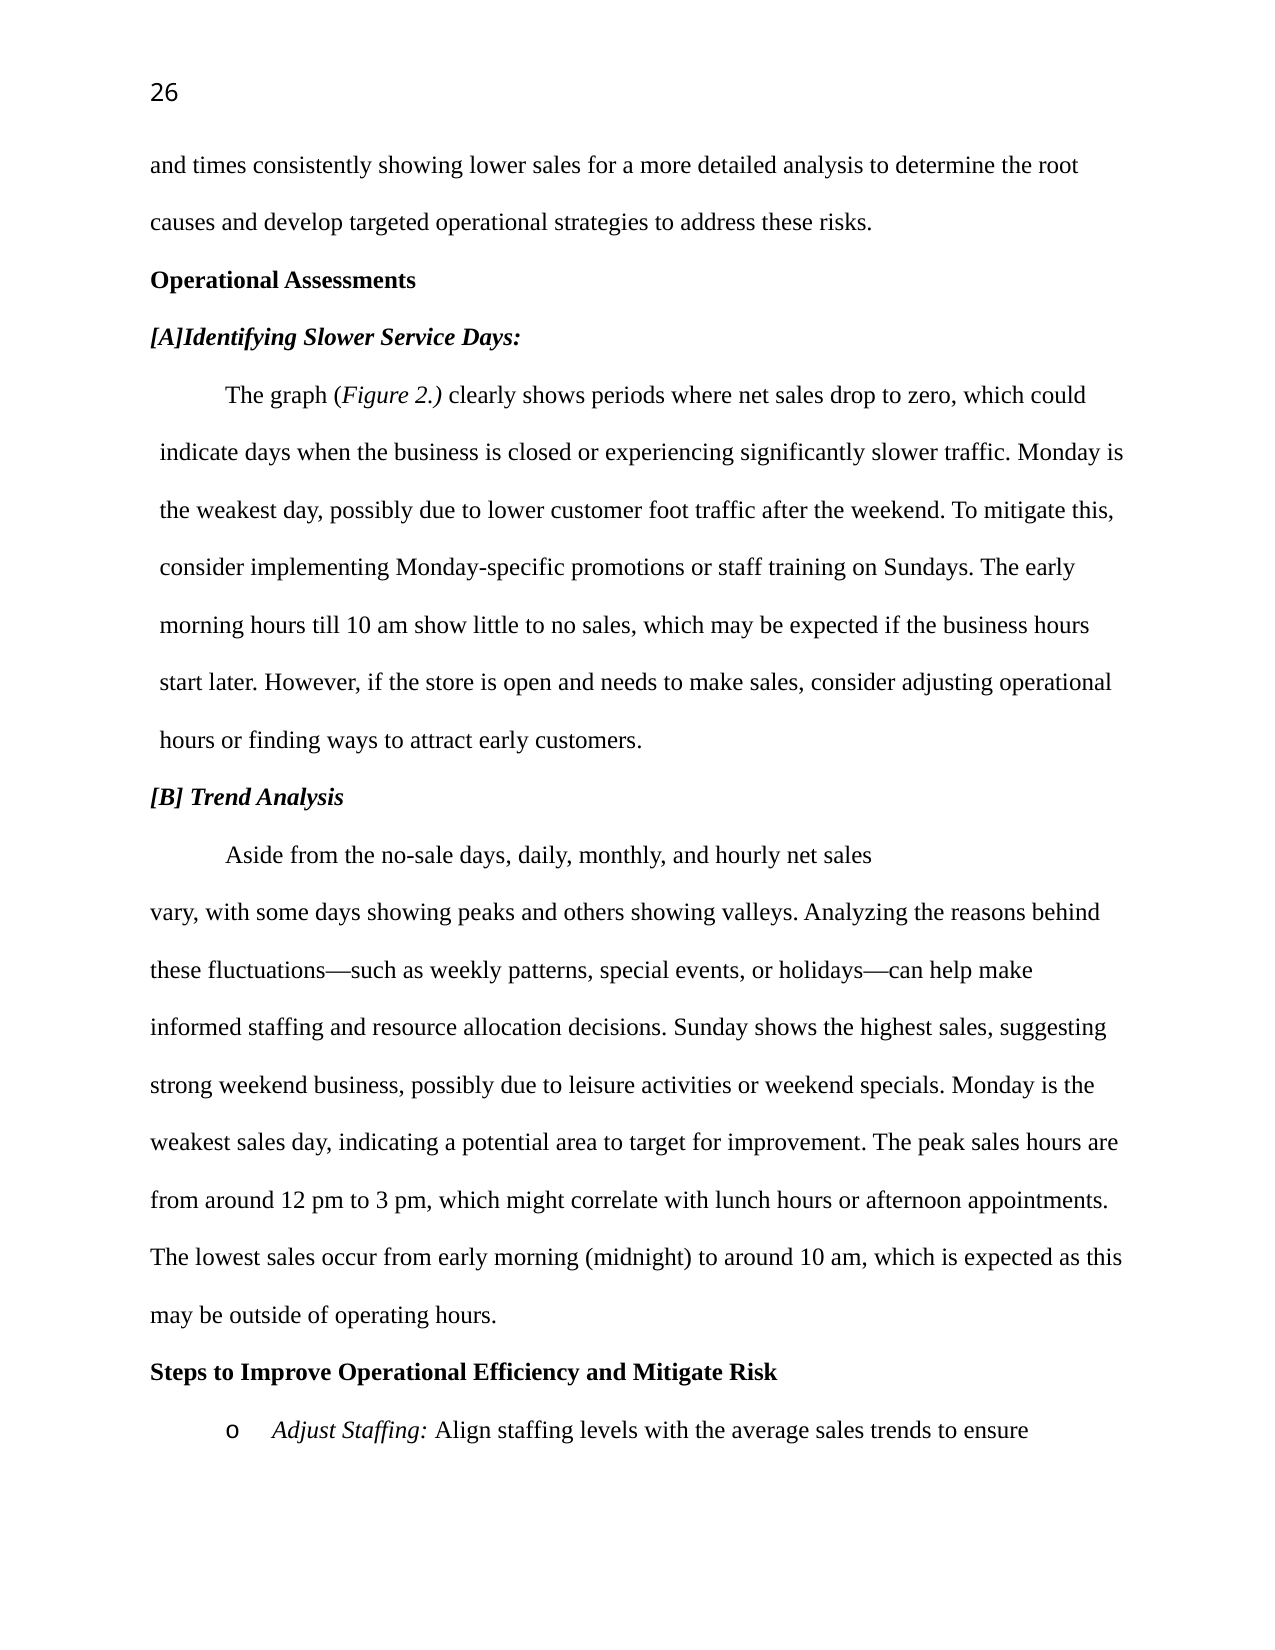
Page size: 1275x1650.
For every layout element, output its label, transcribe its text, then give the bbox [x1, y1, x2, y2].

subtitle Operational Assessments [150, 265, 1125, 294]
text The graph (Figure 2.) clearly shows periods where net sales drop to zero, which could indicate days when the business is closed or experiencing significantly slower traffic. Monday is the weakest day, possibly due to lower customer foot traffic after the weekend. To mitigate this, consider implementing Monday-specific promotions or staff training on Sundays. The early morning hours till 10 am show little to no sales, which may be expected if the business hours start later. However, if the store is open and needs to make sales, consider adjusting operational hours or finding ways to attract early customers. [159, 380, 1125, 754]
subtitle [B] Trend Analysis [150, 782, 1125, 811]
text vary, with some days showing peaks and others showing valleys. Analyzing the reasons behind these fluctuations—such as weekly patterns, special events, or holidays—can help make informed staffing and resource allocation decisions. Sunday shows the highest sales, suggesting strong weekend business, possibly due to leisure activities or weekend specials. Monday is the weakest sales day, indicating a potential area to target for improvement. The peak sales hours are from around 12 pm to 3 pm, which might correlate with lunch hours or afternoon appointments. The lowest sales occur from early morning (midnight) to around 10 am, which is expected as this may be outside of operating hours. [150, 897, 1125, 1329]
subtitle [A]Identifying Slower Service Days: [150, 322, 1125, 351]
text Aside from the no-sale days, daily, monthly, and hourly net sales [150, 840, 1125, 869]
list Adjust Staffing: Align staffing levels with the average sales trends to ensure [225, 1415, 1125, 1446]
subtitle Steps to Improve Operational Efficiency and Mitigate Risk [150, 1357, 1125, 1386]
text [150, 150, 1125, 236]
